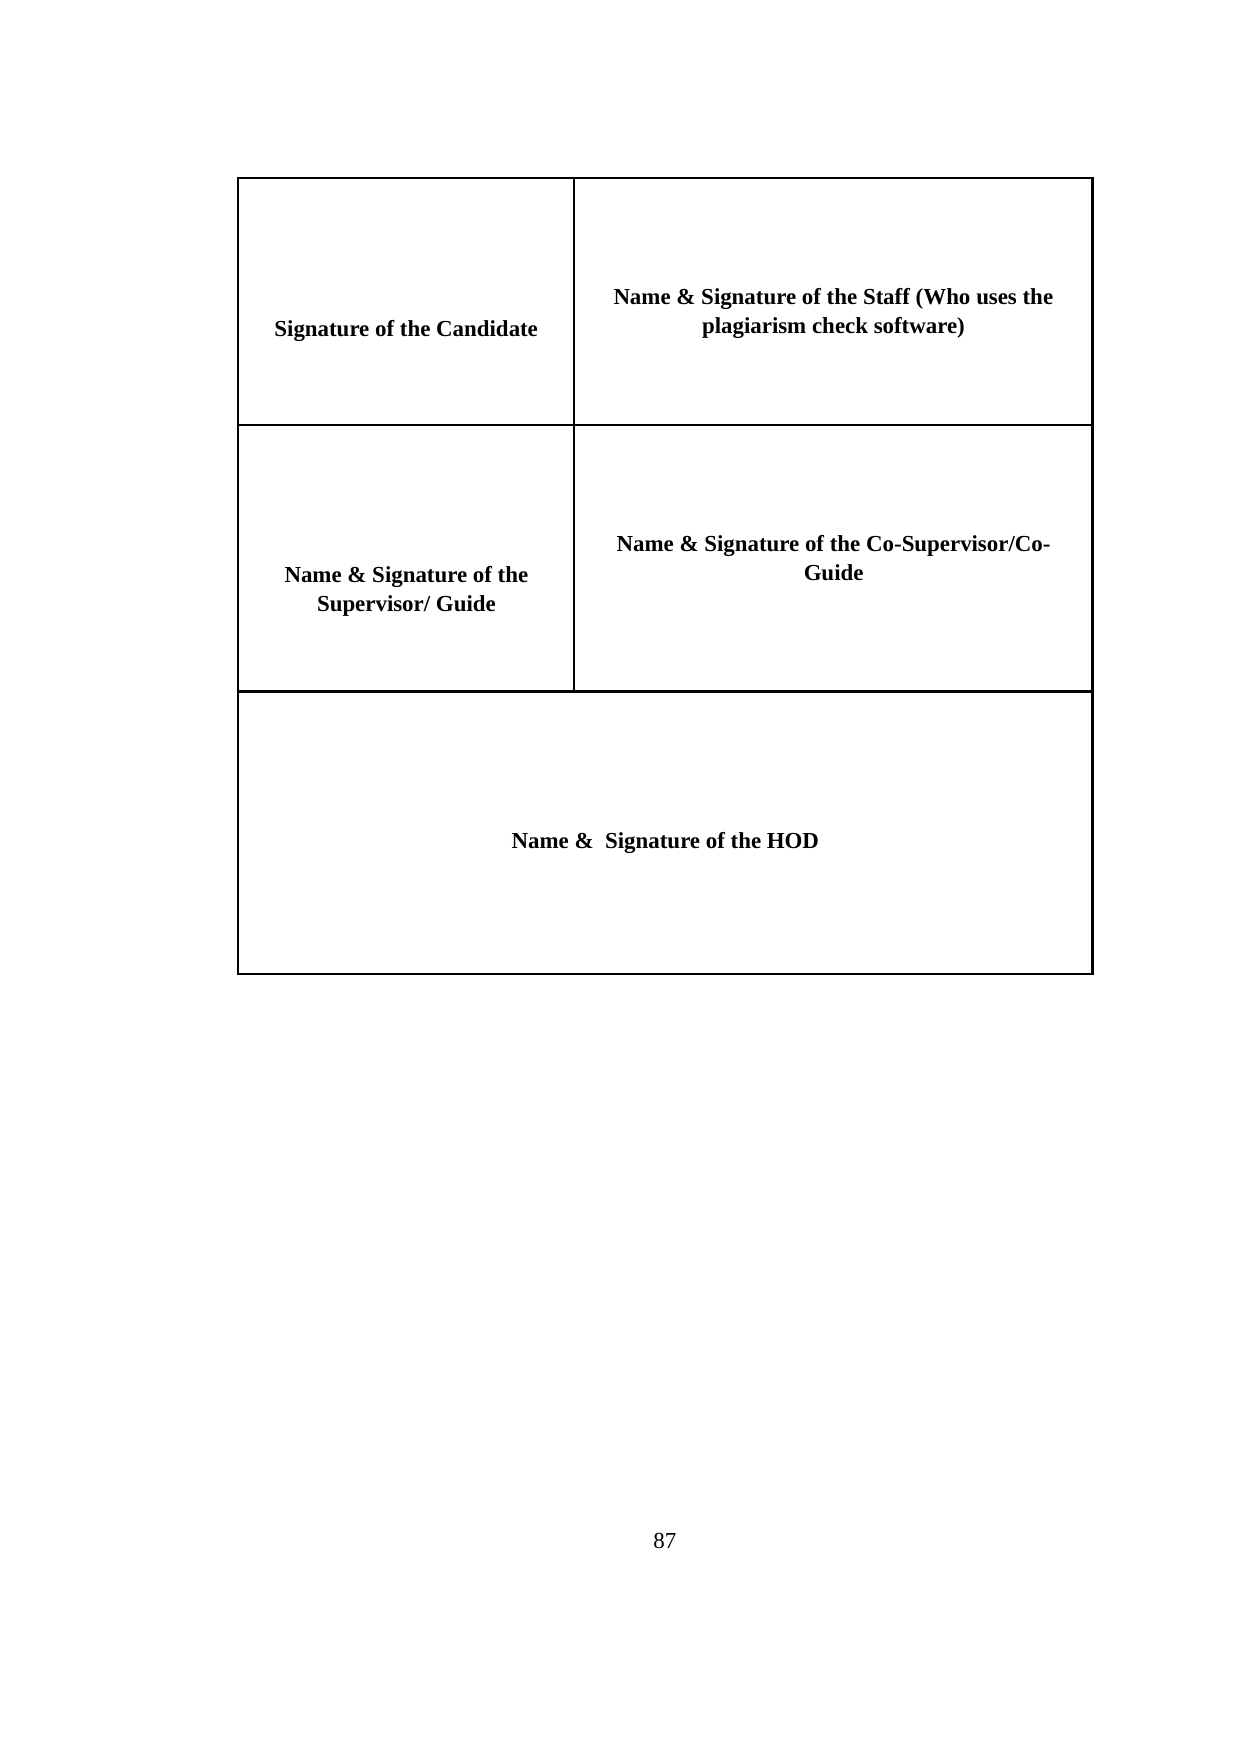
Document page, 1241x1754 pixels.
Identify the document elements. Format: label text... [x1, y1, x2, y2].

table_cell Name & Signature of the Supervisor/ Guide [239, 426, 573, 690]
table_cell Name & Signature of the Co-Supervisor/Co- Guide [575, 426, 1091, 690]
table_cell Name & Signature of the HOD [239, 693, 1091, 973]
table_cell Name & Signature of the Staff (Who uses the plagiarism check software) [575, 179, 1091, 424]
table_cell Signature of the Candidate [239, 179, 573, 424]
